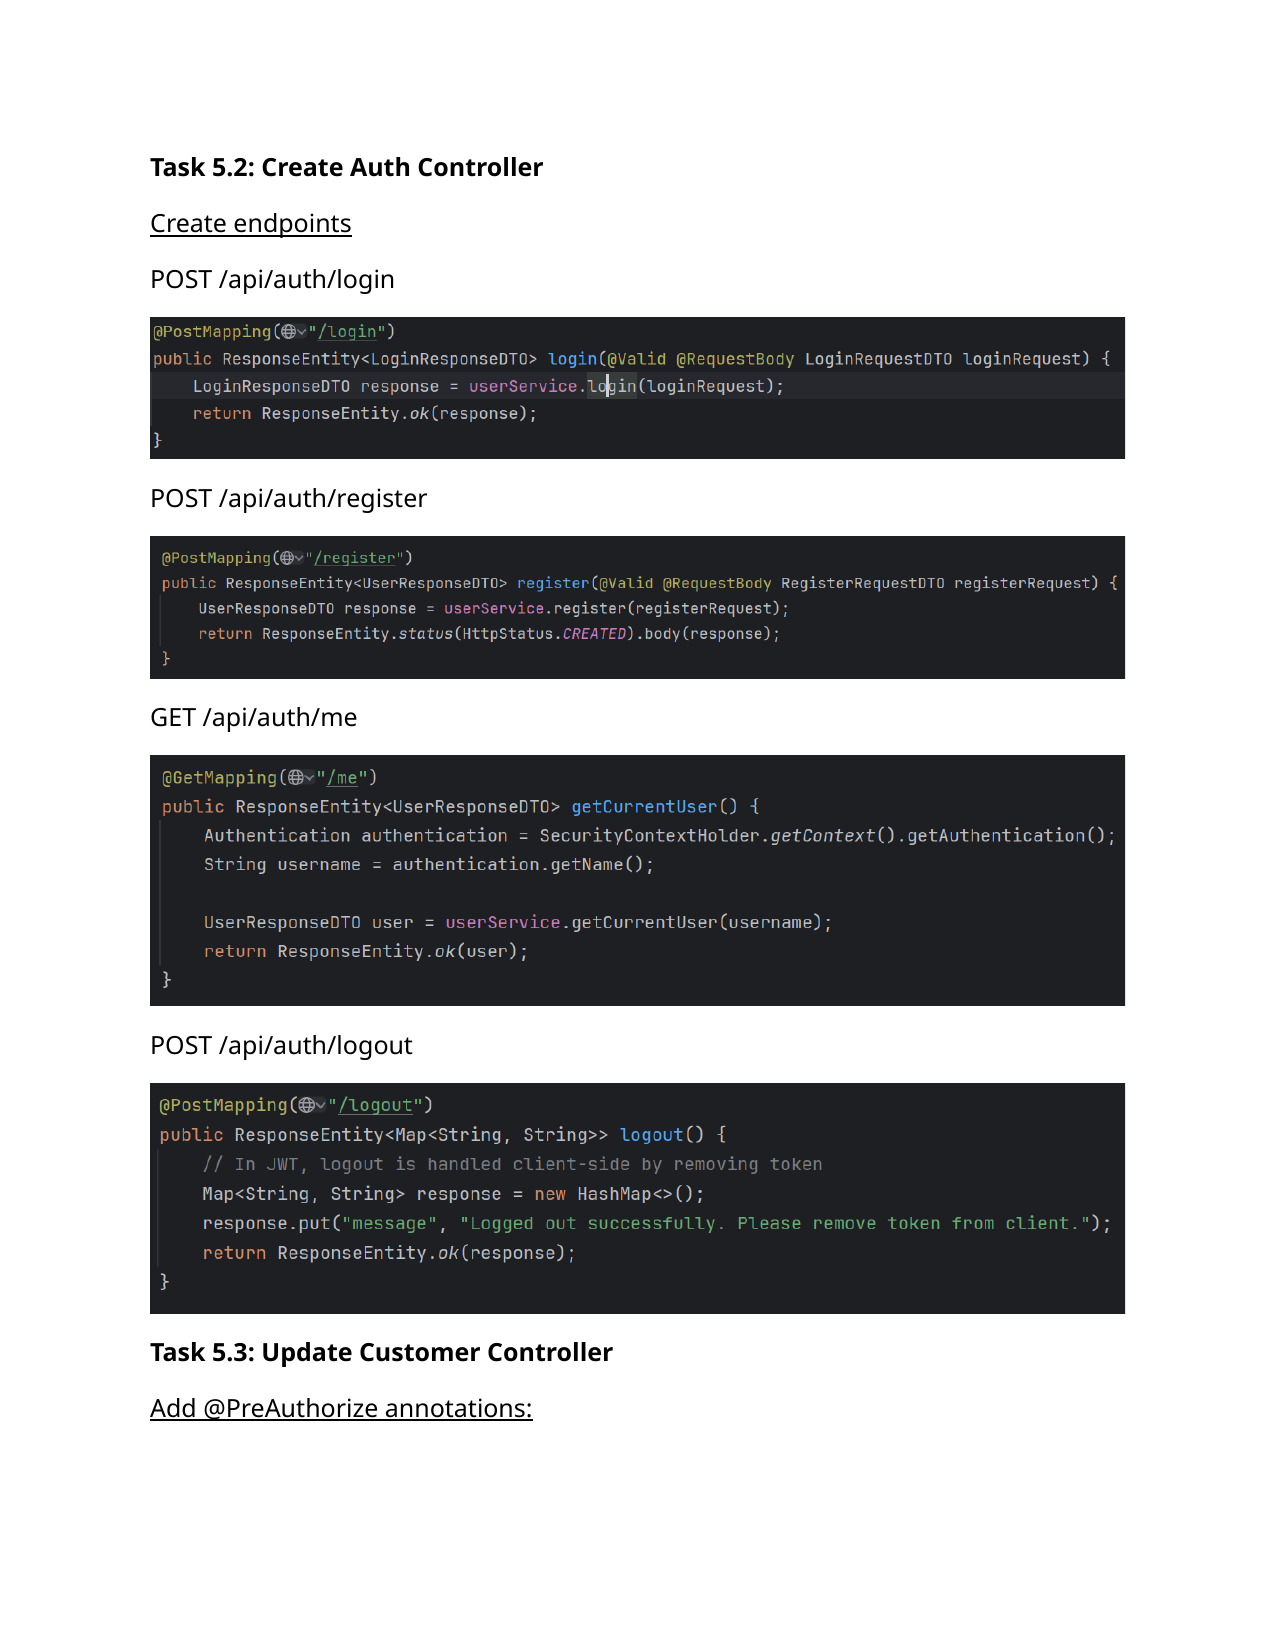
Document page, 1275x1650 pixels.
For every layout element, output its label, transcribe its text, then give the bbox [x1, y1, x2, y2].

picture [150, 1083, 1125, 1314]
text Task 5.3: Update Customer Controller [150, 1335, 1125, 1369]
text POST /api/auth/logout [150, 1027, 1125, 1061]
text Create endpoints [150, 206, 1125, 240]
text Add @PreAuthorize annotations: [150, 1391, 1125, 1425]
text Task 5.2: Create Auth Controller [150, 150, 1125, 184]
picture [150, 317, 1125, 459]
text POST /api/auth/login [150, 262, 1125, 296]
text GET /api/auth/me [150, 700, 1125, 734]
picture [150, 536, 1125, 679]
picture [150, 755, 1125, 1006]
text POST /api/auth/register [150, 481, 1125, 515]
